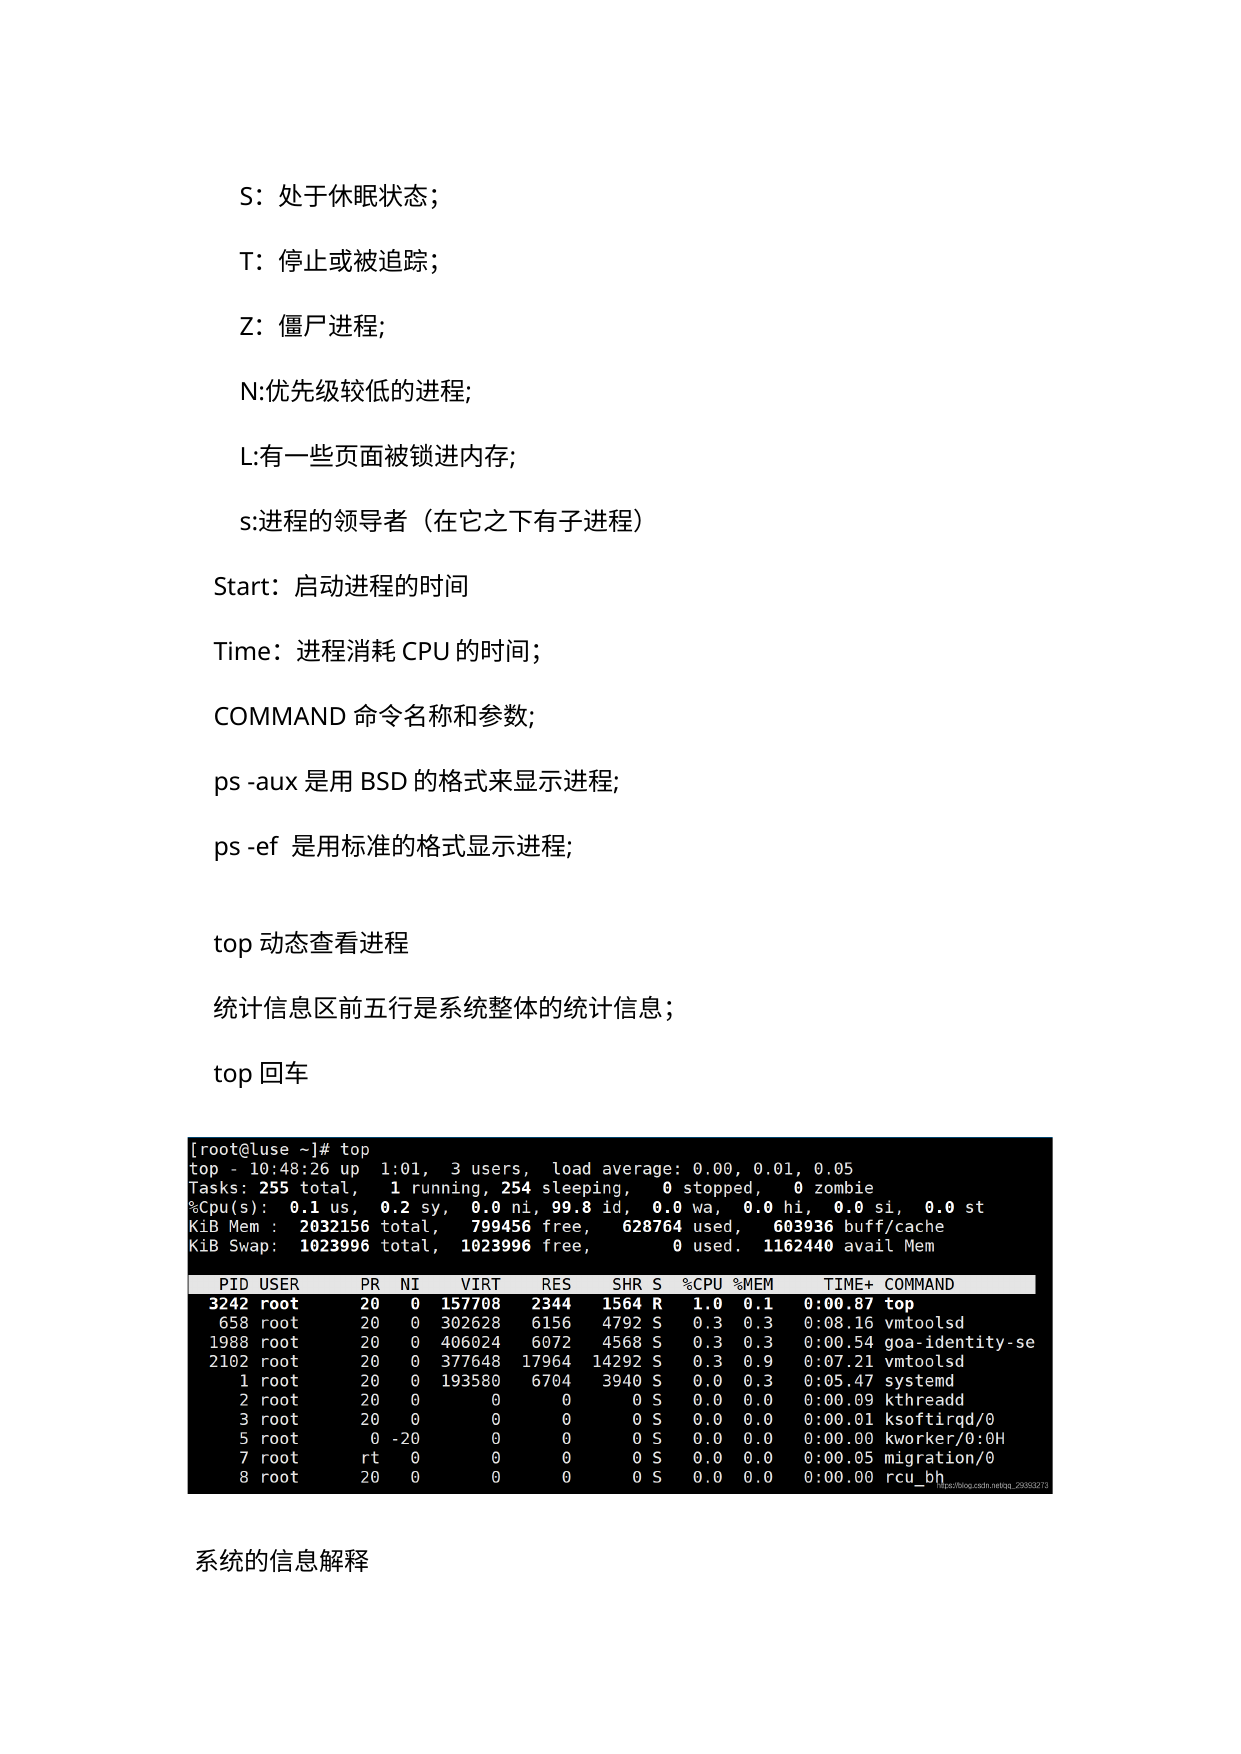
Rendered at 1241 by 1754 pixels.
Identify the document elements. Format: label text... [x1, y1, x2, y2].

text N:优先级较低的进程; [187, 357, 1053, 422]
text S：处于休眠状态； [187, 162, 1053, 227]
text 统计信息区前五行是系统整体的统计信息； [187, 974, 1053, 1039]
text Start：启动进程的时间 [187, 552, 1053, 617]
text ps -ef 是用标准的格式显示进程; [187, 812, 1053, 877]
text top 回车 [187, 1039, 1053, 1104]
text s:进程的领导者（在它之下有子进程） [187, 487, 1053, 552]
text COMMAND 命令名称和参数; [187, 682, 1053, 747]
text T：停止或被追踪； [187, 227, 1053, 292]
text top 动态查看进程 [187, 909, 1053, 974]
text Time：进程消耗CPU的时间； [187, 617, 1053, 682]
text Z：僵尸进程; [187, 292, 1053, 357]
text ps -aux 是用BSD的格式来显示进程; [187, 747, 1053, 812]
text 系统的信息解释 [187, 1527, 1053, 1592]
picture [187, 1137, 1053, 1494]
text L:有一些页面被锁进内存; [187, 422, 1053, 487]
